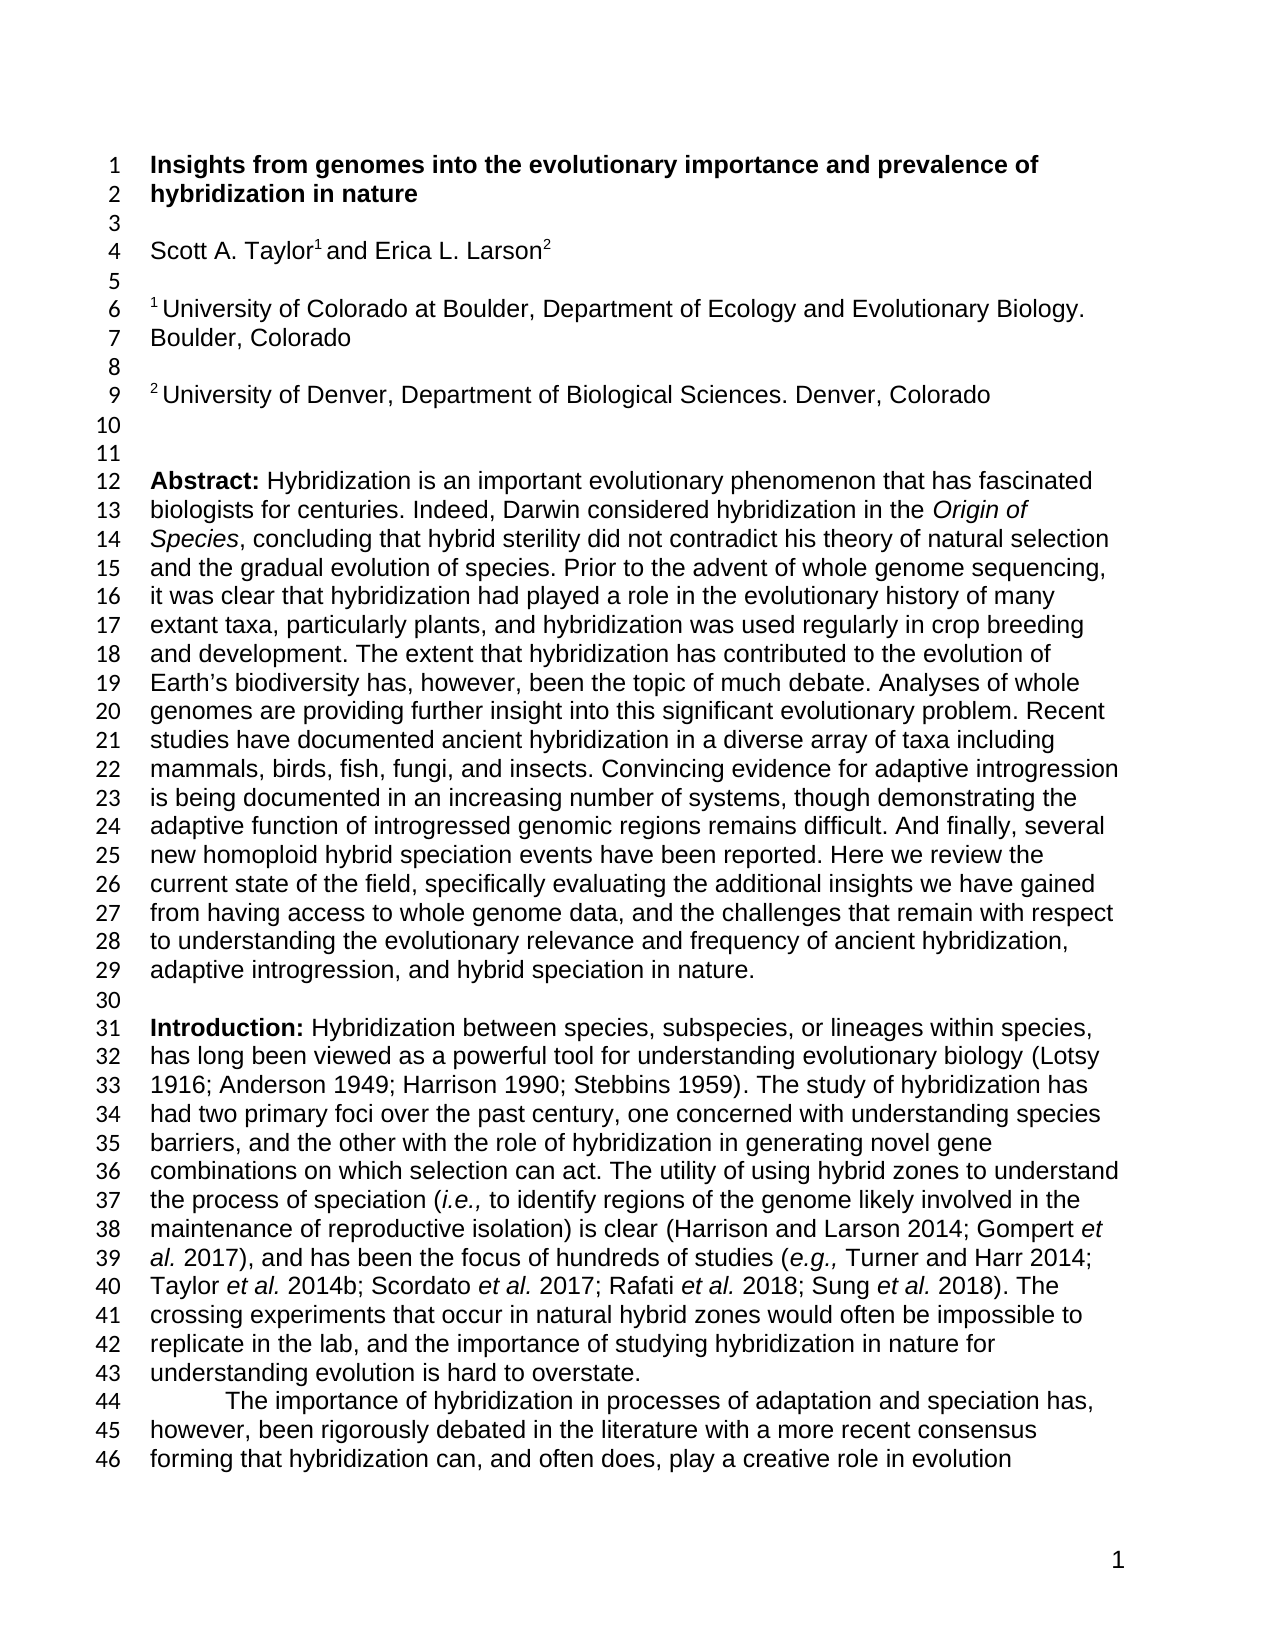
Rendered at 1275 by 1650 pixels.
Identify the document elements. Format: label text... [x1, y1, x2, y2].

text Scott A. Taylor1 and Erica L. Larson2 [150, 236, 1125, 265]
text Introduction: Hybridization between species, subspecies, or lineages within species, has long been viewed as a powerful tool for understanding evolutionary biology [150, 1012, 1125, 1386]
text Insights from genomes into the evolutionary importance and prevalence of hybridization in nature [150, 150, 1125, 207]
text Abstract: Hybridization is an important evolutionary phenomenon that has fascinated biologists for centuries. Indeed, Darwin considered hybridization in the Origin of Species, concluding that hybrid sterility did not contradict his theory of natural selection and the gradual evolution of species. Prior to the advent of whole genome sequencing, it was clear that hybridization had played a role in the evolutionary history of many extant taxa, particularly plants, and hybridization was used regularly in crop breeding and development. The extent that hybridization has contributed to the evolution of Earth’s biodiversity has, however, been the topic of much debate. Analyses of whole genomes are providing further insight into this significant evolutionary problem. Recent studies have documented ancient hybridization in a diverse array of taxa including mammals, birds, fish, fungi, and insects. Convincing evidence for adaptive introgression is being documented in an increasing number of systems, though demonstrating the adaptive function of introgressed genomic regions remains difficult. And finally, several new homoploid hybrid speciation events have been reported. Here we review the current state of the field, specifically evaluating the additional insights we have gained from having access to whole genome data, and the challenges that remain with respect to understanding the evolutionary relevance and frequency of ancient hybridization, adaptive introgression, and hybrid speciation in nature. [150, 466, 1125, 984]
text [150, 1386, 1125, 1472]
text 2 University of Denver, Department of Biological Sciences. Denver, Colorado [150, 380, 1125, 409]
text 1 University of Colorado at Boulder, Department of Ecology and Evolutionary Biology. Boulder, Colorado [150, 294, 1125, 351]
